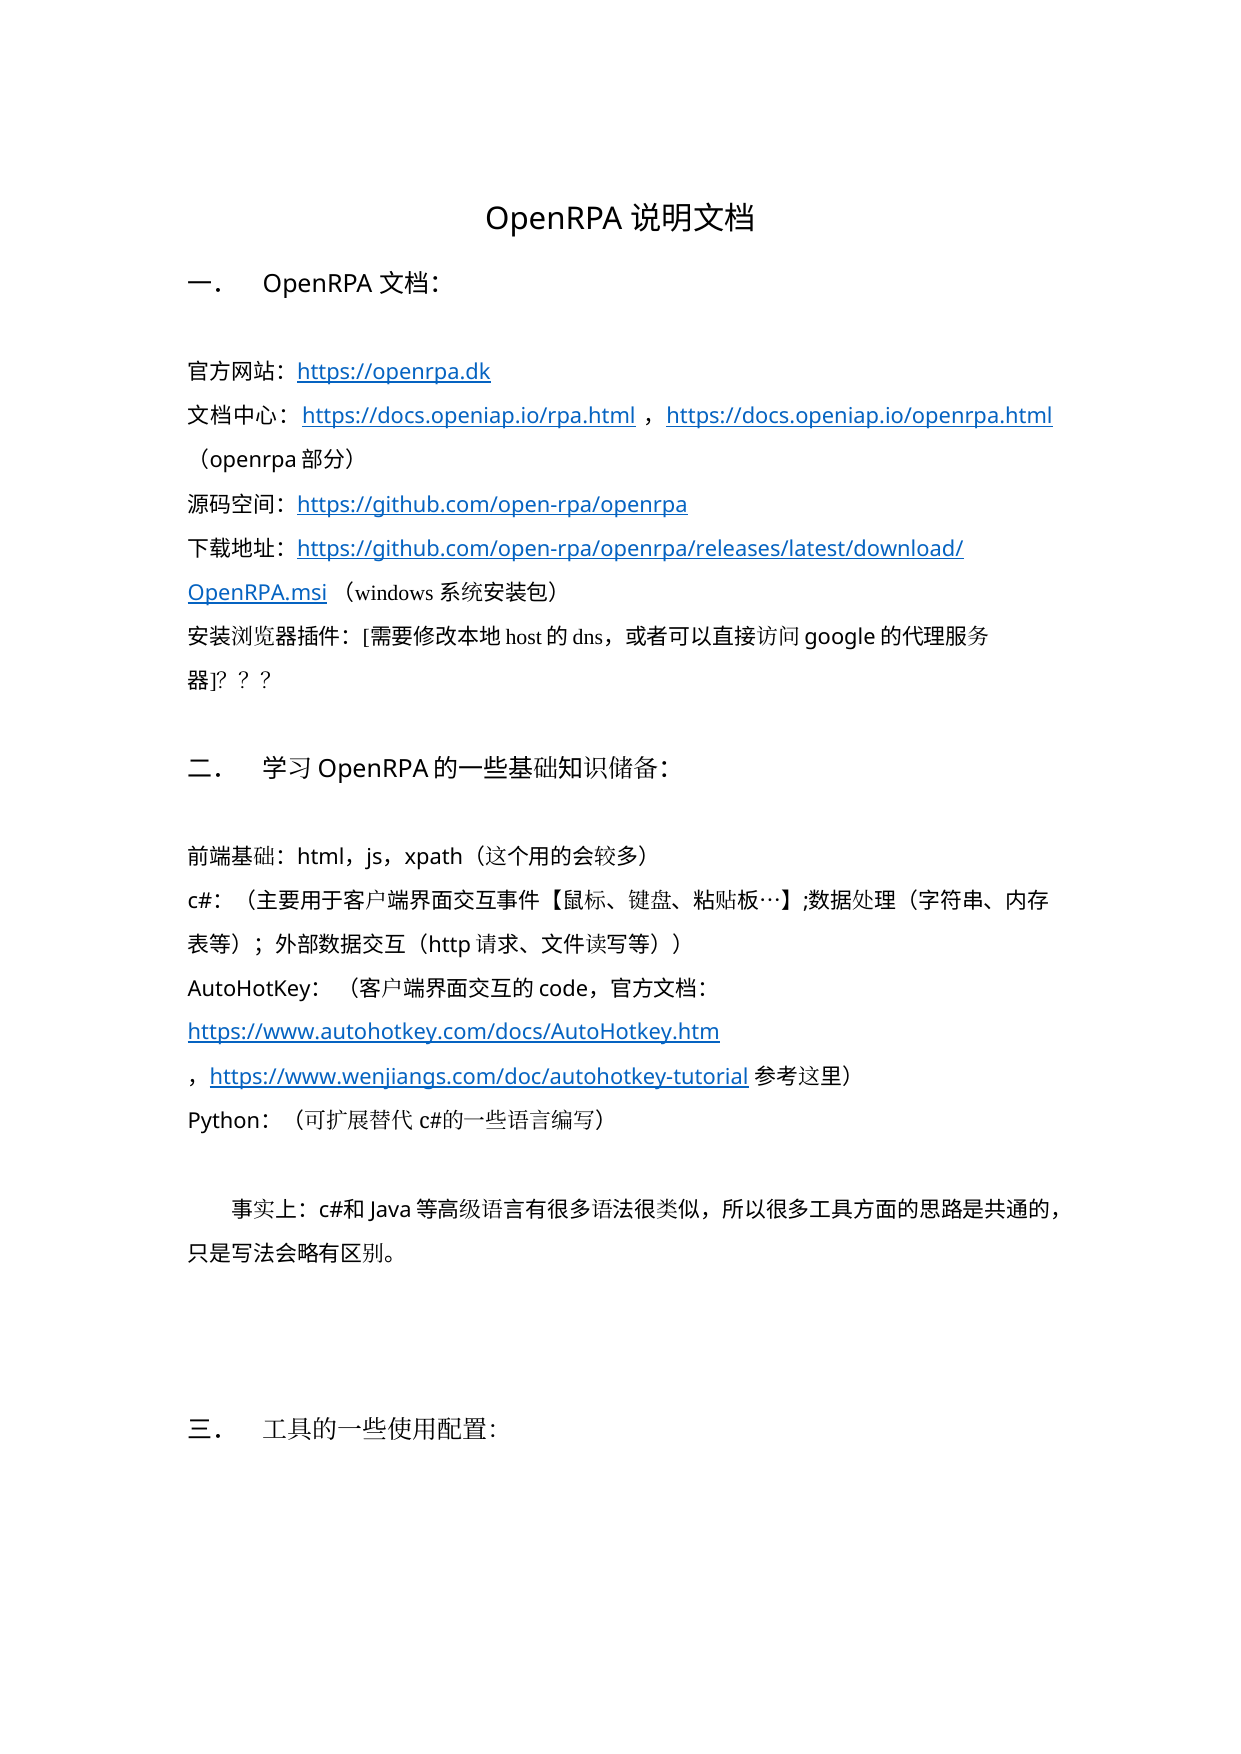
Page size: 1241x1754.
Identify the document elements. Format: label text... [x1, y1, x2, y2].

text 源码空间：https://github.com/open-rpa/openrpa [187, 480, 1053, 524]
text AutoHotKey： （客户端界面交互的code，官方文档：https://www.autohotkey.com/docs/AutoHotkey.htm ，https://www.wenjiangs.com/doc/autohotkey-tutorial 参考这里） [187, 965, 1053, 1097]
text 安装浏览器插件：[需要修改本地host的dns，或者可以直接访问google的代理服务器]？？？ [187, 613, 1053, 701]
text 官方网站：https://openrpa.dk [187, 348, 1053, 392]
list 学习OpenRPA的一些基础知识储备： [187, 745, 1053, 789]
text Python：（可扩展替代 c#的一些语言编写） [187, 1097, 1053, 1141]
text OpenRPA 说明文档 [187, 172, 1053, 260]
list OpenRPA 文档： [187, 260, 1053, 304]
text c#：（主要用于客户端界面交互事件【鼠标、键盘、粘贴板…】;数据处理（字符串、内存表等）；外部数据交互（http请求、文件读写等）） [187, 877, 1053, 965]
text 下载地址：https://github.com/open-rpa/openrpa/releases/latest/download/OpenRPA.msi （windows 系统安装包） [187, 524, 1053, 613]
text 事实上：c#和Java等高级语言有很多语法很类似，所以很多工具方面的思路是共通的，只是写法会略有区别。 [187, 1185, 1053, 1273]
text 文档中心：https://docs.openiap.io/rpa.html ，https://docs.openiap.io/openrpa.html （openrpa部分） [187, 392, 1053, 480]
text 前端基础：html，js，xpath（这个用的会较多） [187, 833, 1053, 877]
list 工具的一些使用配置： [187, 1406, 1053, 1450]
